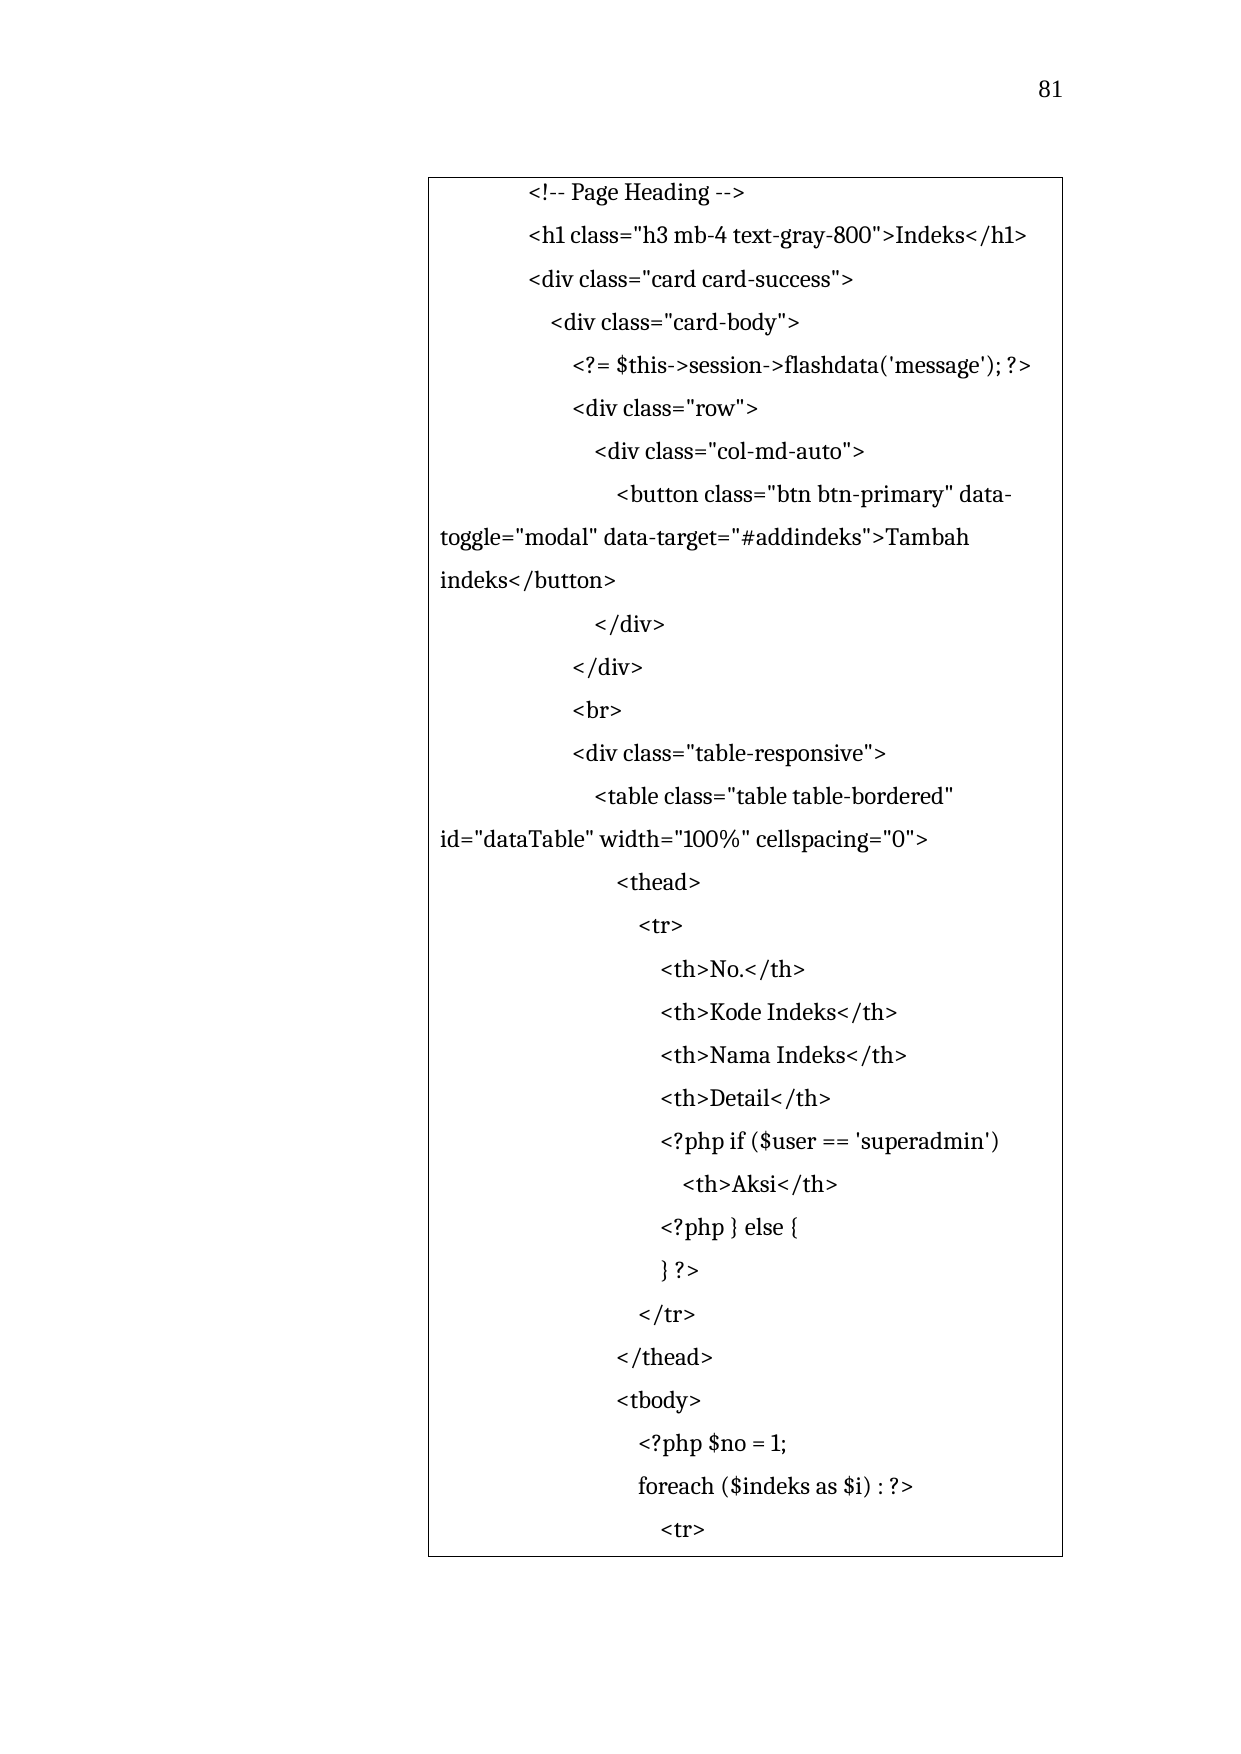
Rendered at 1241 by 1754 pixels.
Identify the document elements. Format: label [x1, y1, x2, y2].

table_header [429, 178, 1062, 1556]
